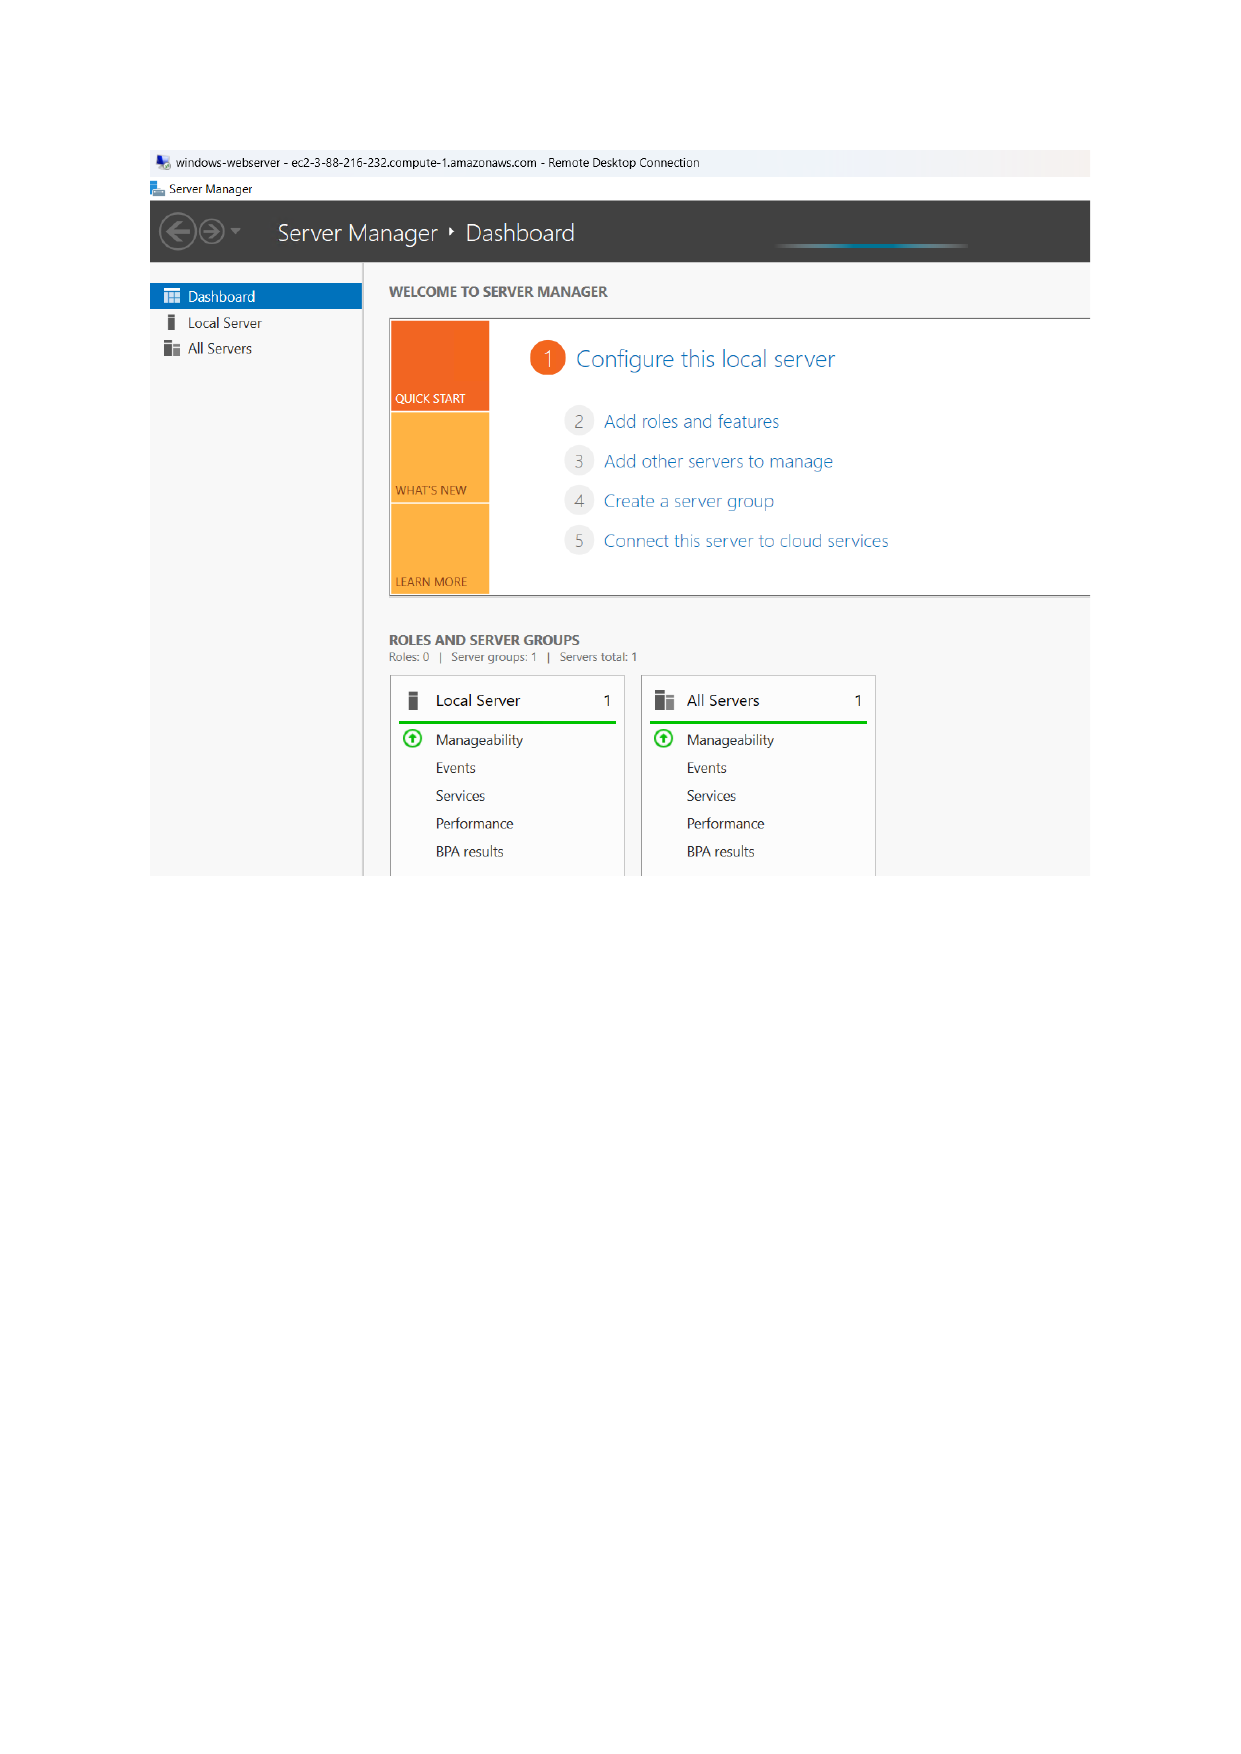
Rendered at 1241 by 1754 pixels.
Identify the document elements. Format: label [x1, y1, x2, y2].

picture [150, 150, 1091, 876]
